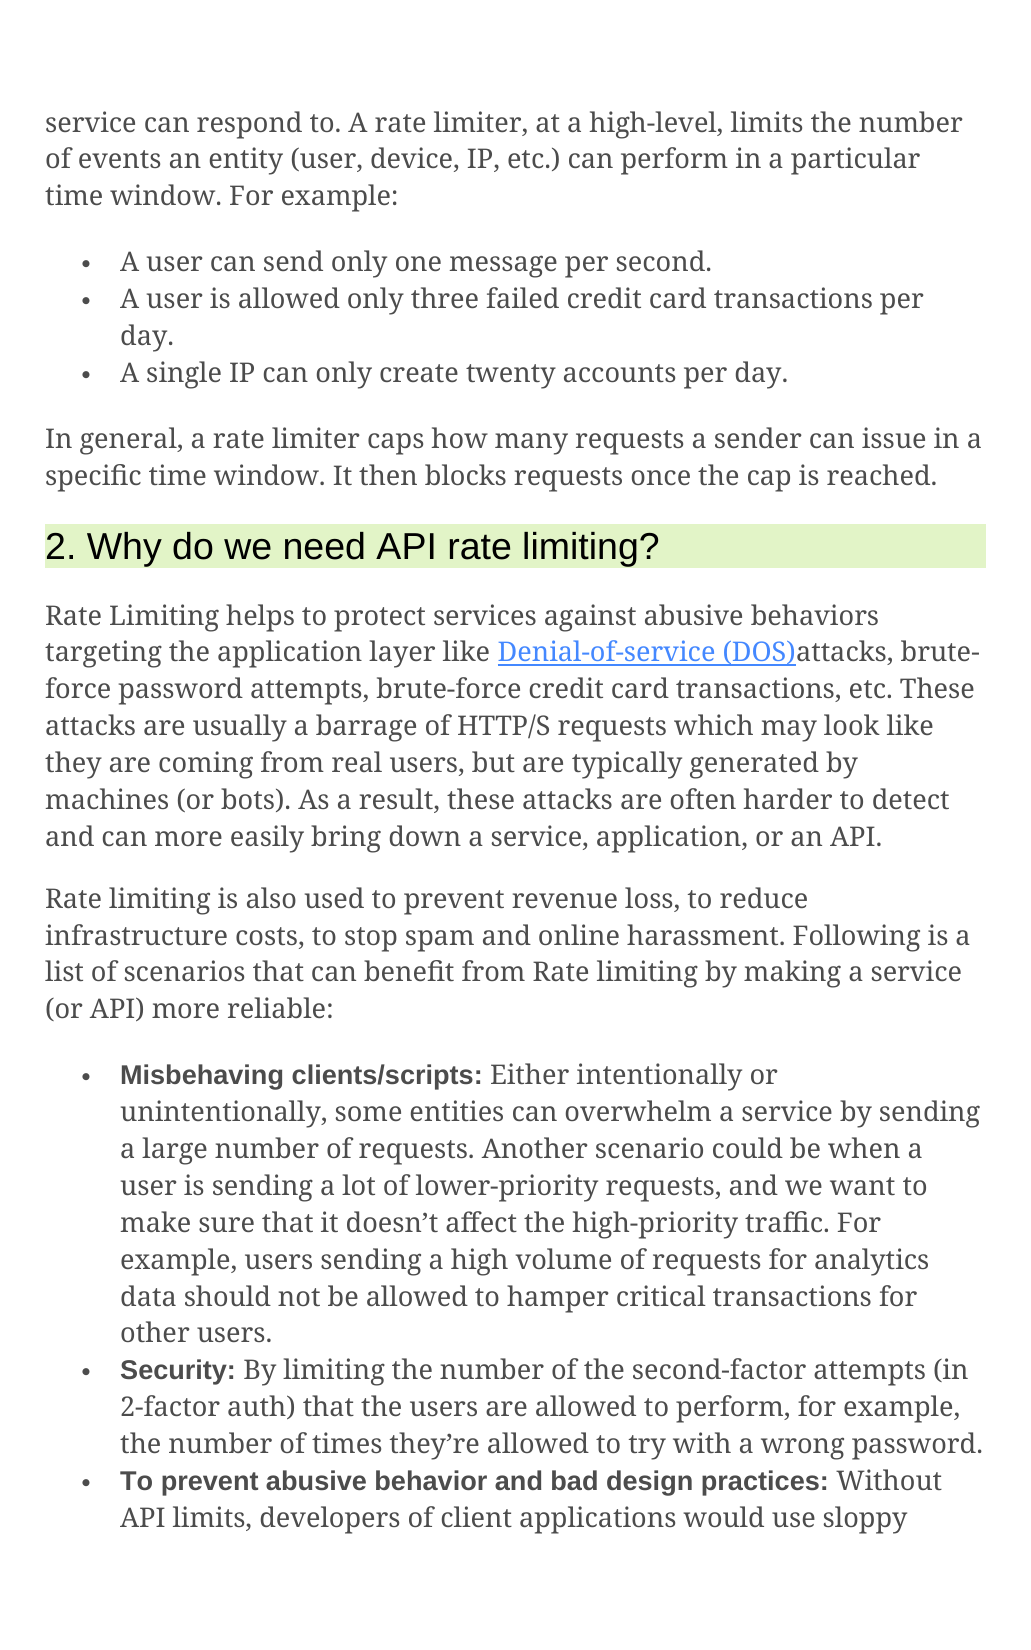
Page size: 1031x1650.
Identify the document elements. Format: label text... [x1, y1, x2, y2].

list A single IP can only create twenty accounts per day. [82, 353, 986, 390]
text Rate Limiting helps to protect services against abusive behaviors targeting the application layer like Denial-of-service (DOS)attacks, brute-force password attempts, brute-force credit card transactions, etc. These attacks are usually a barrage of HTTP/S requests which may look like they are coming from real users, but are typically generated by machines (or bots). As a result, these attacks are often harder to detect and can more easily bring down a service, application, or an API. [45, 596, 986, 854]
list A user can send only one message per second. [82, 243, 986, 280]
text In general, a rate limiter caps how many requests a sender can issue in a specific time window. It then blocks requests once the cap is reached. [45, 419, 986, 493]
list Security: By limiting the number of the second-factor attempts (in 2-factor auth) that the users are allowed to perform, for example, the number of times they’re allowed to try with a wrong password. [82, 1351, 986, 1461]
subtitle 2. Why do we need API rate limiting? [45, 524, 986, 568]
text Rate limiting is also used to prevent revenue loss, to reduce infrastructure costs, to stop spam and online harassment. Following is a list of scenarios that can benefit from Rate limiting by making a service (or API) more reliable: [45, 879, 986, 1027]
list Misbehaving clients/scripts: Either intentionally or unintentionally, some entities can overwhelm a service by sending a large number of requests. Another scenario could be when a user is sending a lot of lower-priority requests, and we want to make sure that it doesn’t affect the high-priority traffic. For example, users sending a high volume of requests for analytics data should not be allowed to hamper critical transactions for other users. [82, 1056, 986, 1351]
list A user is allowed only three failed credit card transactions per day. [82, 280, 986, 353]
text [45, 103, 986, 214]
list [82, 1461, 986, 1535]
